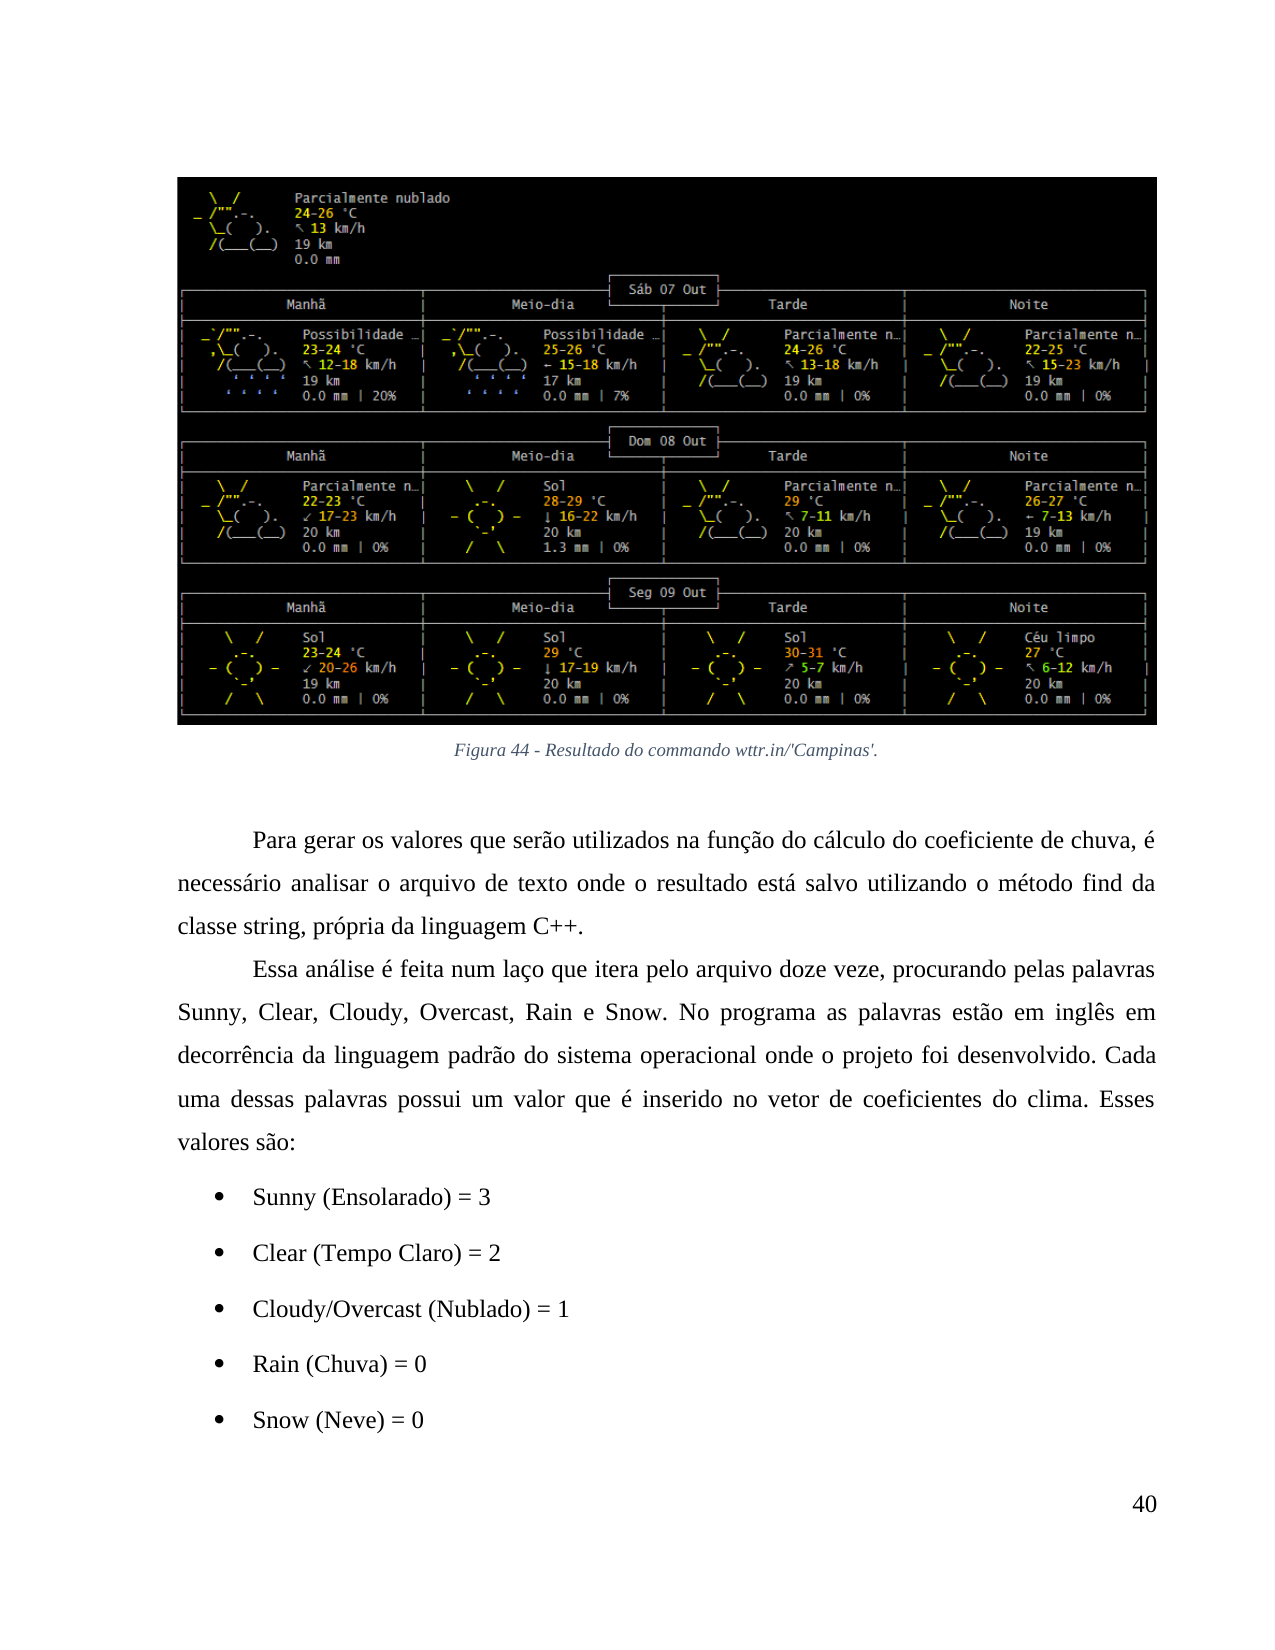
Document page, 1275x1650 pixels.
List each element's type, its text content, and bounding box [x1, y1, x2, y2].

list Snow (Neve) = 0 [215, 1405, 1157, 1434]
list Cloudy/Overcast (Nublado) = 1 [215, 1294, 1157, 1322]
list Sunny (Ensolarado) = 3 [215, 1182, 1157, 1211]
list Clear (Tempo Claro) = 2 [215, 1238, 1157, 1267]
list Rain (Chuva) = 0 [215, 1349, 1157, 1378]
picture [177, 177, 1157, 725]
text Essa análise é feita num laço que itera pelo arquivo doze veze, procurando pelas palavras Sunny, Clear, Cloudy, Overcast, Rain e Snow. No programa as palavras estão em inglês em decorrência da linguagem padrão do sistema operacional onde o projeto foi desenvolvido. Cada uma dessas palavras possui um valor que é inserido no vetor de coeficientes do clima. Esses valores são: [177, 954, 1157, 1156]
text Para gerar os valores que serão utilizados na função do cálculo do coeficiente de chuva, é necessário analisar o arquivo de texto onde o resultado está salvo utilizando o método find da classe string, própria da linguagem C++. [177, 825, 1157, 940]
text Figura 44 - Resultado do commando wttr.in/'Campinas'. [177, 739, 1157, 761]
